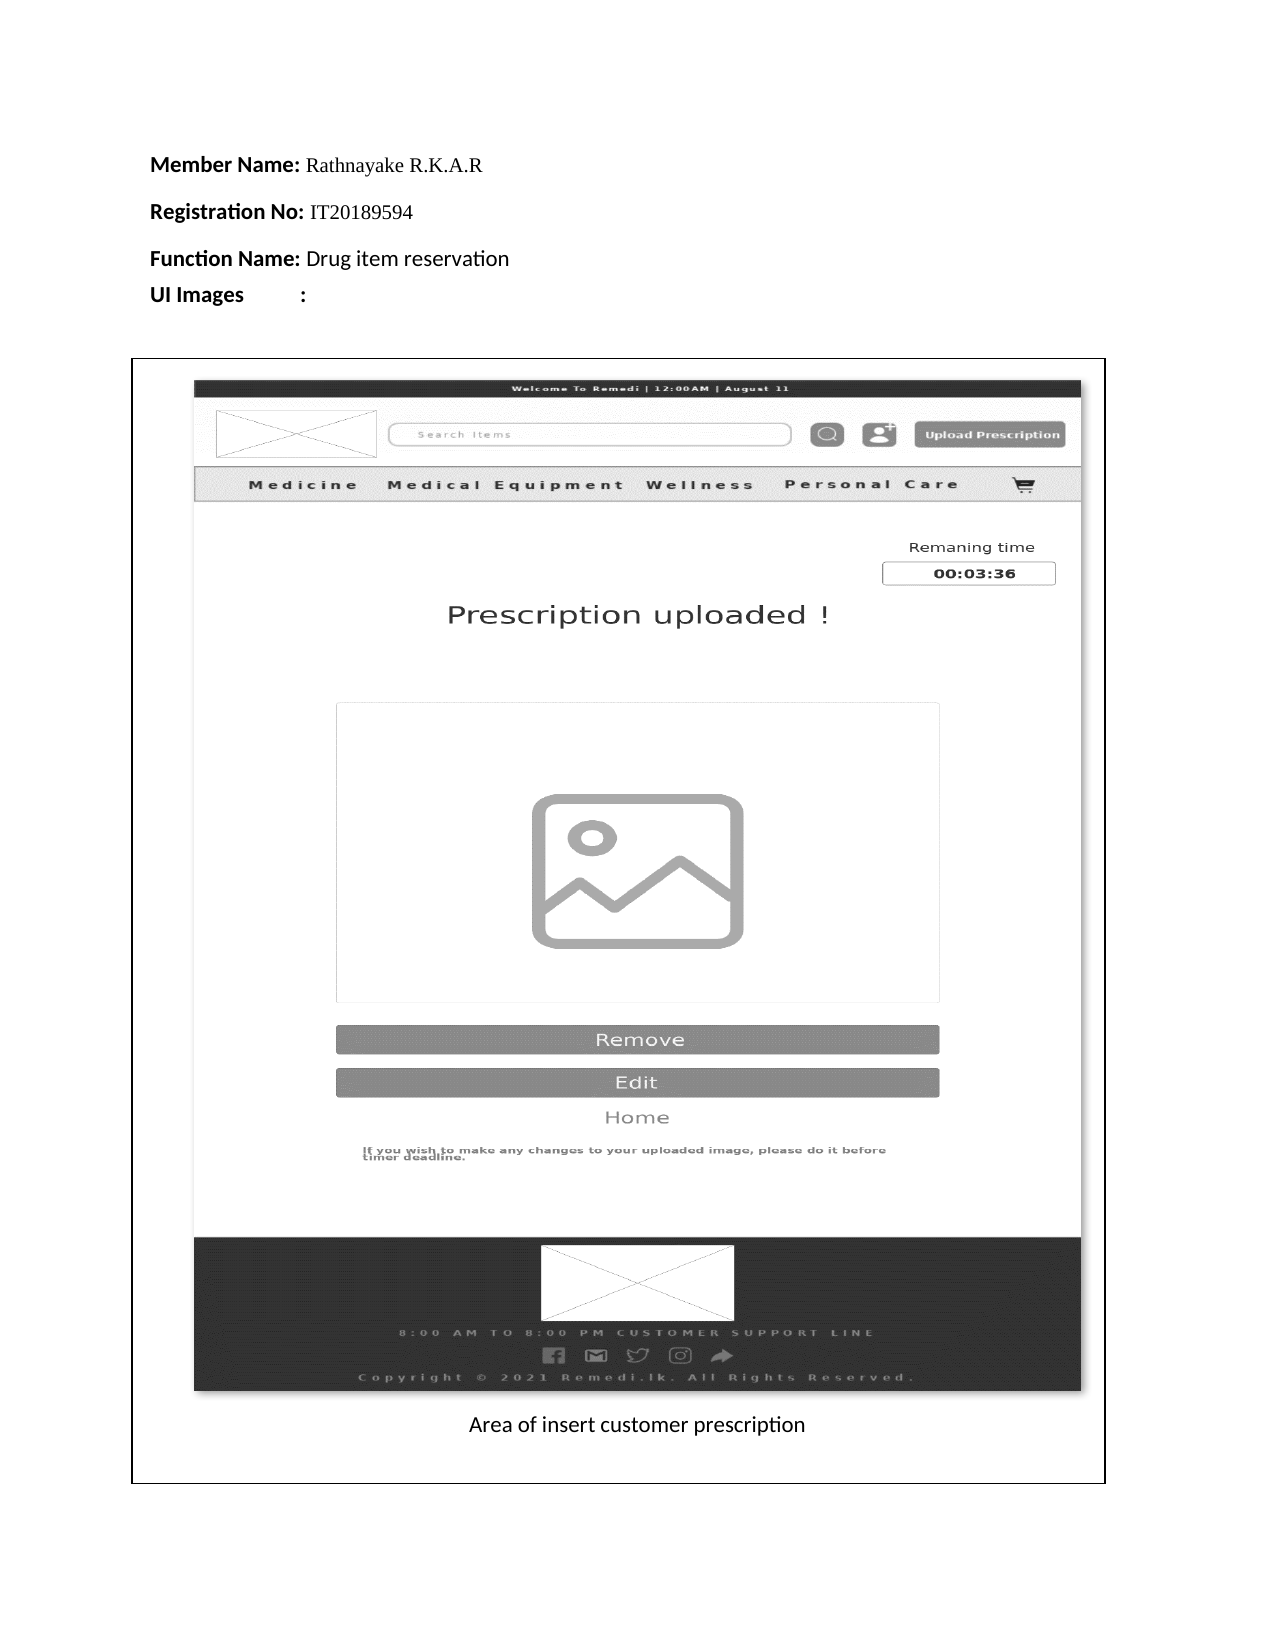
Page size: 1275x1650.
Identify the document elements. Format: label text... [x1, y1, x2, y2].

text UI Images : [150, 280, 1125, 308]
text Registration No: IT20189594 [150, 197, 1125, 225]
text Member Name: Rathnayake R.K.A.R [150, 150, 1125, 178]
picture [194, 380, 1081, 1391]
text Function Name: Drug item reservation [150, 244, 1125, 272]
